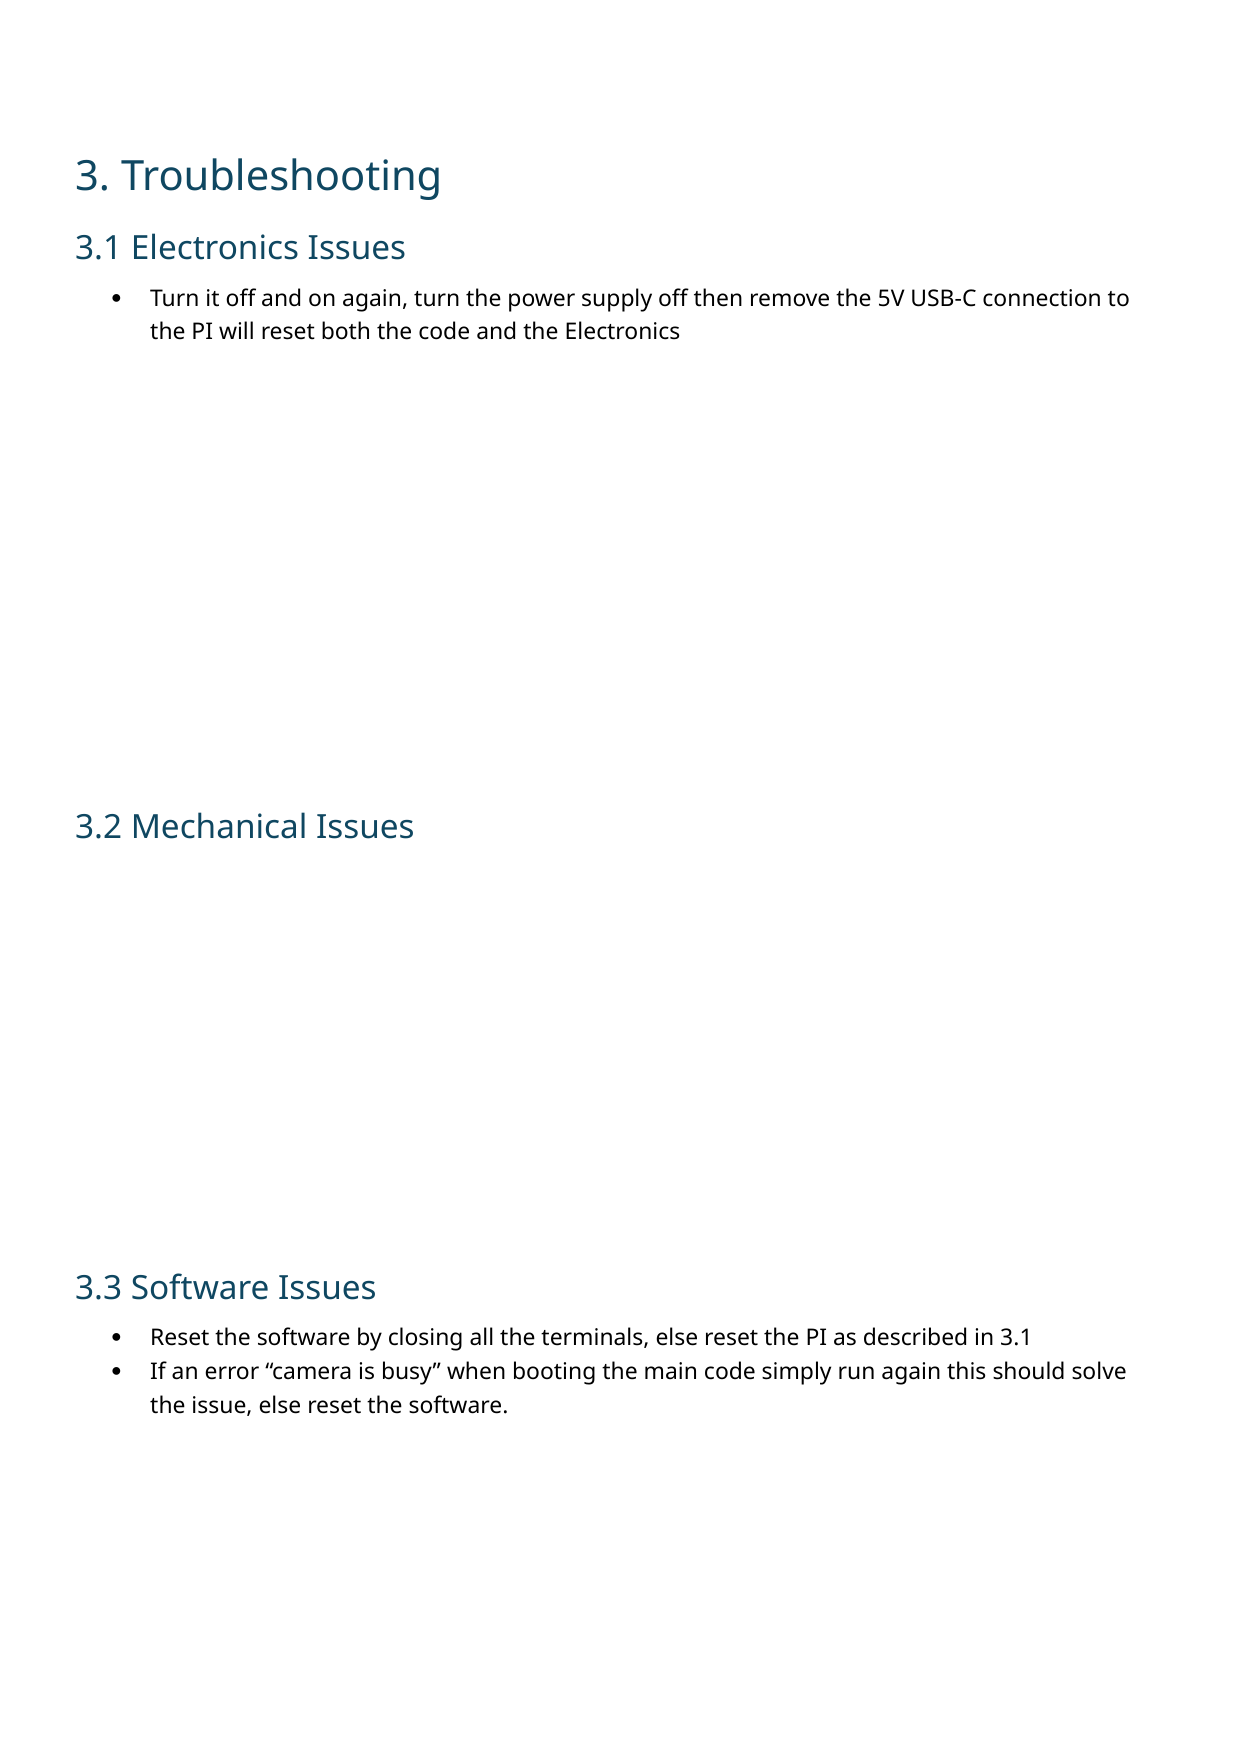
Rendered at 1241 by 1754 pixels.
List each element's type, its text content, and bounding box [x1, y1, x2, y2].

subtitle 3. Troubleshooting [75, 146, 1165, 203]
subtitle 3.1 Electronics Issues [75, 224, 1165, 269]
list Turn it off and on again, turn the power supply off then remove the 5V USB-C connection to the PI will reset both the code and the Electronics [112, 281, 1165, 481]
subtitle 3.3 Software Issues [75, 1264, 1165, 1309]
list Reset the software by closing all the terminals, else reset the PI as described in 3.1 [112, 1321, 1165, 1352]
list If an error “camera is busy” when booting the main code simply run again this should solve the issue, else reset the software. [112, 1355, 1165, 1420]
subtitle 3.2 Mechanical Issues [75, 803, 1165, 848]
